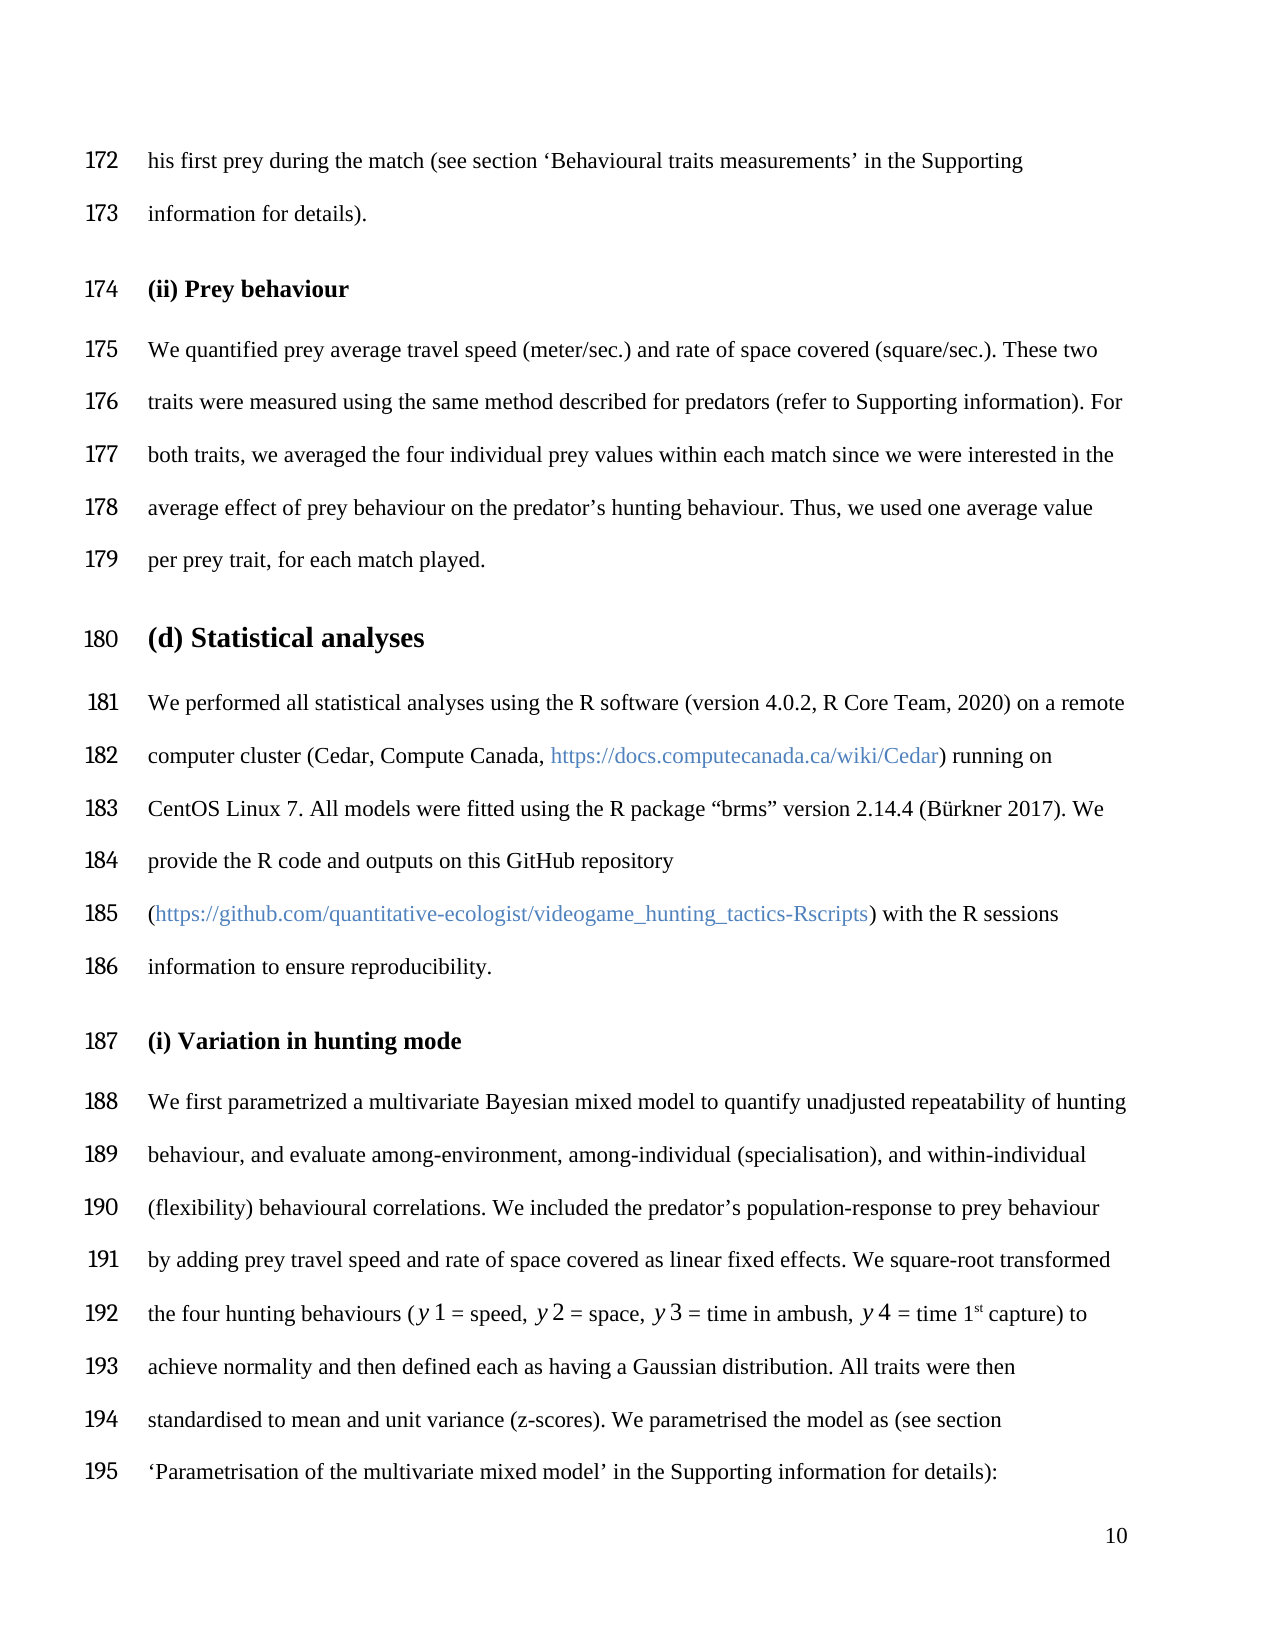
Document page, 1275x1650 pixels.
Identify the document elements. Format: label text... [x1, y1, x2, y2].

text We performed all statistical analyses using the R software (version 4.0.2, R Core Team, 2020) on a remote computer cluster (Cedar, Compute Canada, https://docs.computecanada.ca/wiki/Cedar) running on CentOS Linux 7. All models were fitted using the R package “brms” version 2.14.4 (Bürkner 2017). We provide the R code and outputs on this GitHub repository (https://github.com/quantitative-ecologist/videogame_hunting_tactics-Rscripts) with the R sessions information to ensure reproducibility. [148, 689, 1127, 979]
text We first parametrized a multivariate Bayesian mixed model to quantify unadjusted repeatability of hunting behaviour, and evaluate among-environment, among-individual (specialisation), and within-individual (flexibility) behavioural correlations. We included the predator’s population-response to prey behaviour by adding prey travel speed and rate of space covered as linear fixed effects. We square-root transformed the four hunting behaviours ( = speed, = space, = time in ambush, = time 1st capture) to achieve normality and then defined each as having a Gaussian distribution. All traits were then standardised to mean and unit variance (z-scores). We parametrised the model as (see section ‘Parametrisation of the multivariate mixed model’ in the Supporting information for details): [148, 1088, 1127, 1485]
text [148, 148, 1127, 227]
text We quantified prey average travel speed (meter/sec.) and rate of space covered (square/sec.). These two traits were measured using the same method described for predators (refer to Supporting information). For both traits, we averaged the four individual prey values within each match since we were interested in the average effect of prey behaviour on the predator’s hunting behaviour. Thus, we used one average value per prey trait, for each match played. [148, 336, 1127, 573]
subtitle (i) Variation in hunting mode [148, 1026, 1127, 1055]
subtitle (ii) Prey behaviour [148, 274, 1127, 303]
subtitle (d) Statistical analyses [148, 620, 1127, 654]
